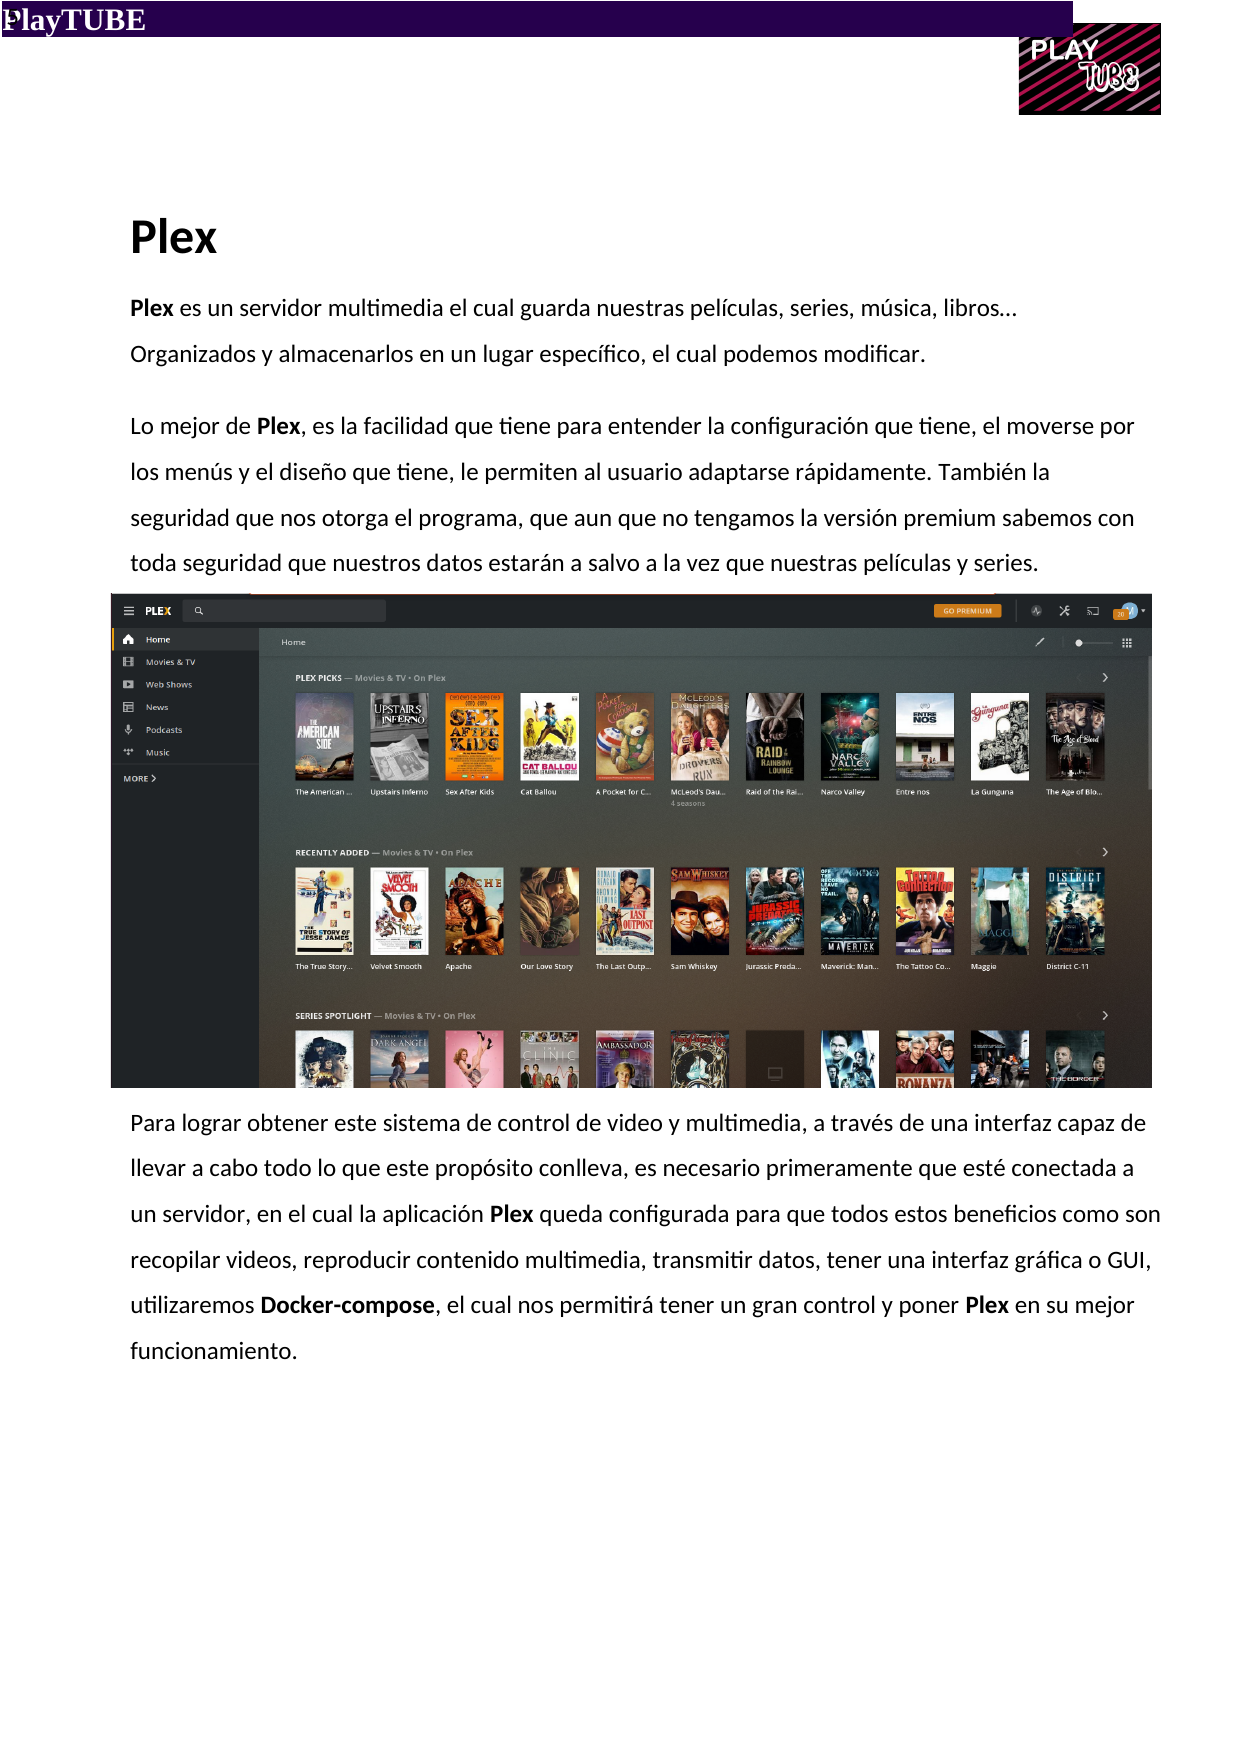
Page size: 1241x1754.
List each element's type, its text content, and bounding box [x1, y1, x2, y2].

text Lo mejor de Plex, es la facilidad que tiene para entender la configuración que tiene, el moverse por los menús y el diseño que tiene, le permiten al usuario adaptarse rápidamente. También la seguridad que nos otorga el programa, que aun que no tengamos la versión premium sabemos con toda seguridad que nuestros datos estarán a salvo a la vez que nuestras películas y series. [130, 410, 1154, 578]
picture [1018, 23, 1161, 115]
text Para lograr obtener este sistema de control de video y multimedia, a través de una interfaz capaz de llevar a cabo todo lo que este propósito conlleva, es necesario primeramente que esté conectada a un servidor, en el cual la aplicación Plex queda configurada para que todos estos beneficios como son recopilar videos, reproducir contenido multimedia, transmitir datos, tener una interfaz gráfica o GUI, utilizaremos Docker-compose, el cual nos permitirá tener un gran control y poner Plex en su mejor funcionamiento. [130, 1107, 1162, 1366]
text Plex es un servidor multimedia el cual guarda nuestras películas, series, música, libros… Organizados y almacenarlos en un lugar específico, el cual podemos modificar. [130, 292, 1142, 369]
subtitle Plex [130, 205, 1209, 266]
picture [110, 593, 1152, 1088]
